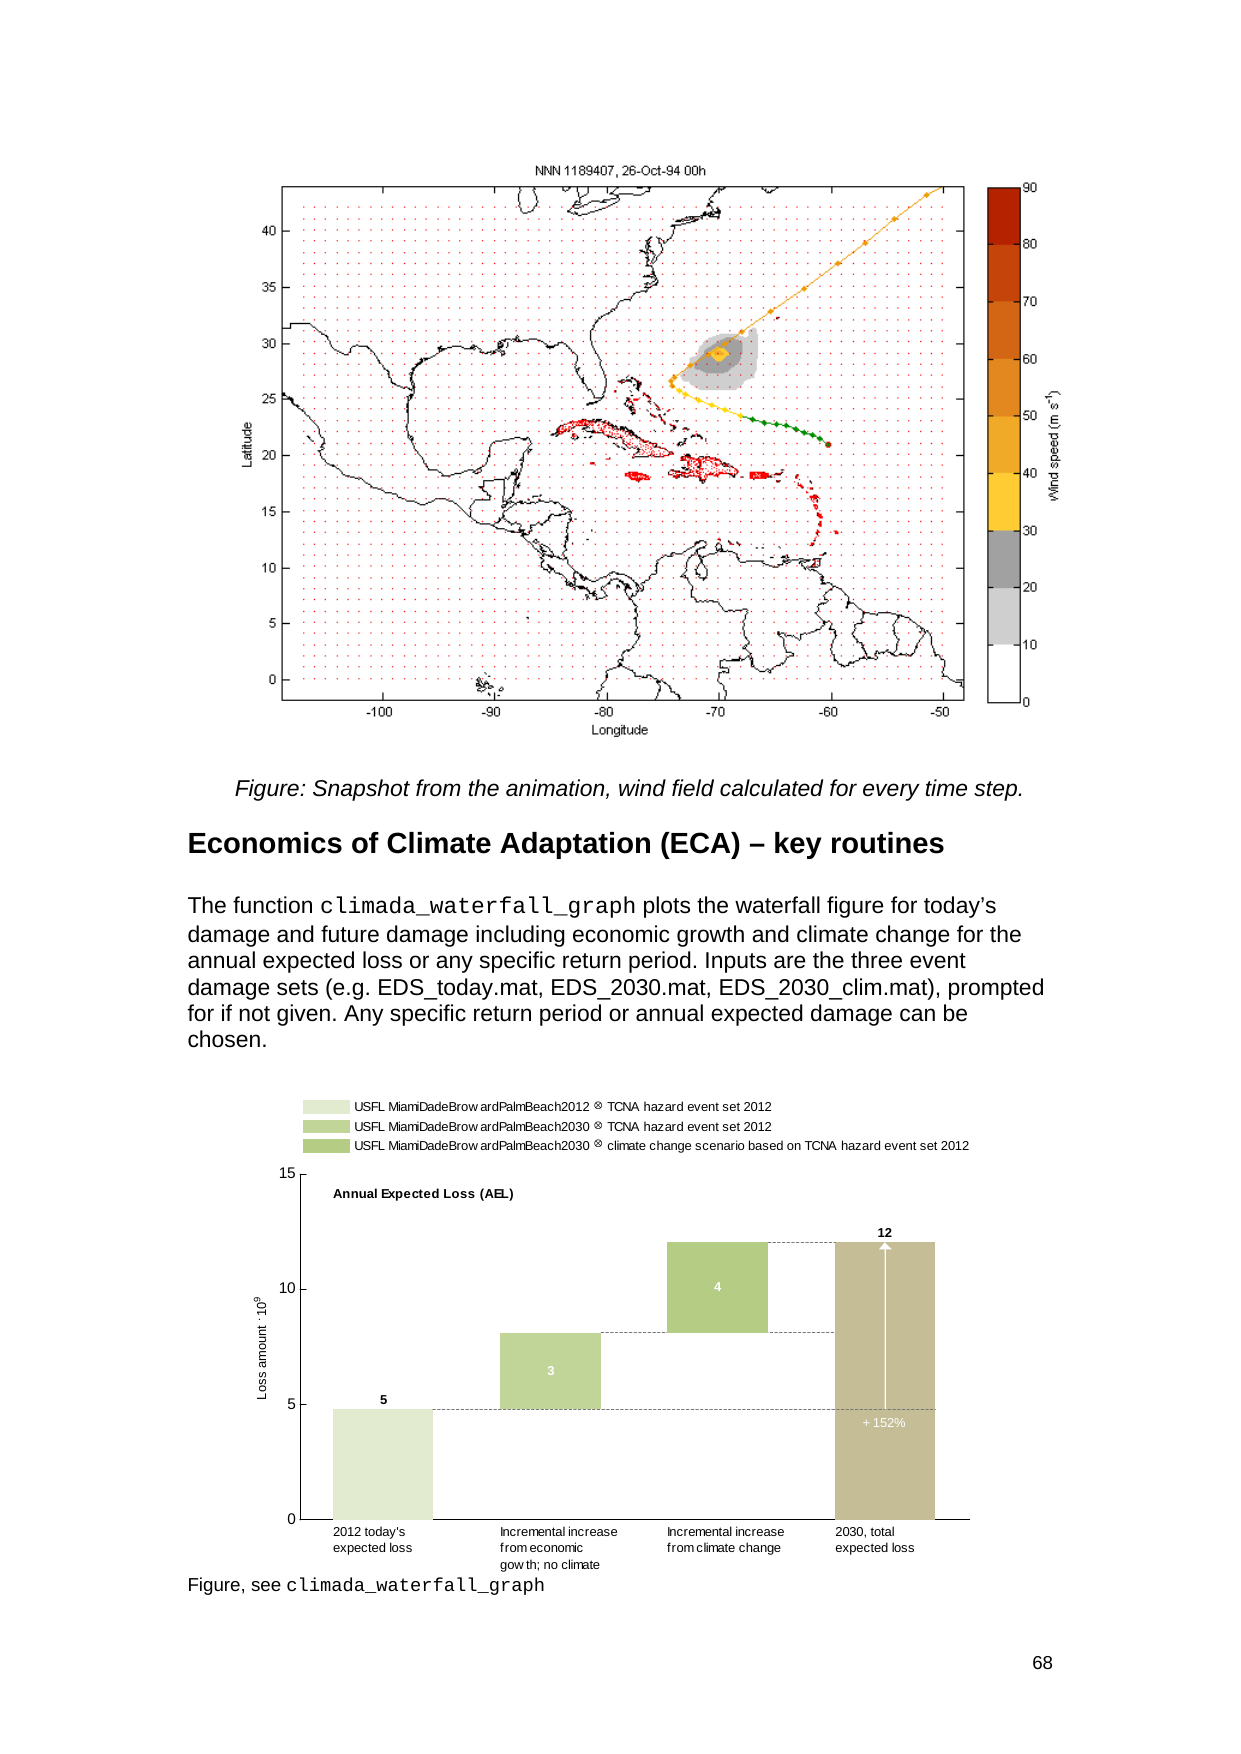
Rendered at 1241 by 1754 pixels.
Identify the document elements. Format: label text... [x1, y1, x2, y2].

text Figure: Snapshot from the animation, wind field calculated for every time step. [234, 775, 1053, 801]
picture [224, 150, 1081, 749]
text The function climada_waterfall_graph plots the waterfall figure for today’s damage and future damage including economic growth and climate change for the annual expected loss or any specific return period. Inputs are the three event damage sets (e.g. EDS_today.mat, EDS_2030.mat, EDS_2030_clim.mat), prompted for if not given. Any specific return period or annual expected damage can be chosen. [187, 892, 1053, 1053]
subtitle Economics of Climate Adaptation (ECA) – key routines [187, 826, 1053, 860]
text Figure, see climada_waterfall_graph [187, 1574, 1053, 1597]
